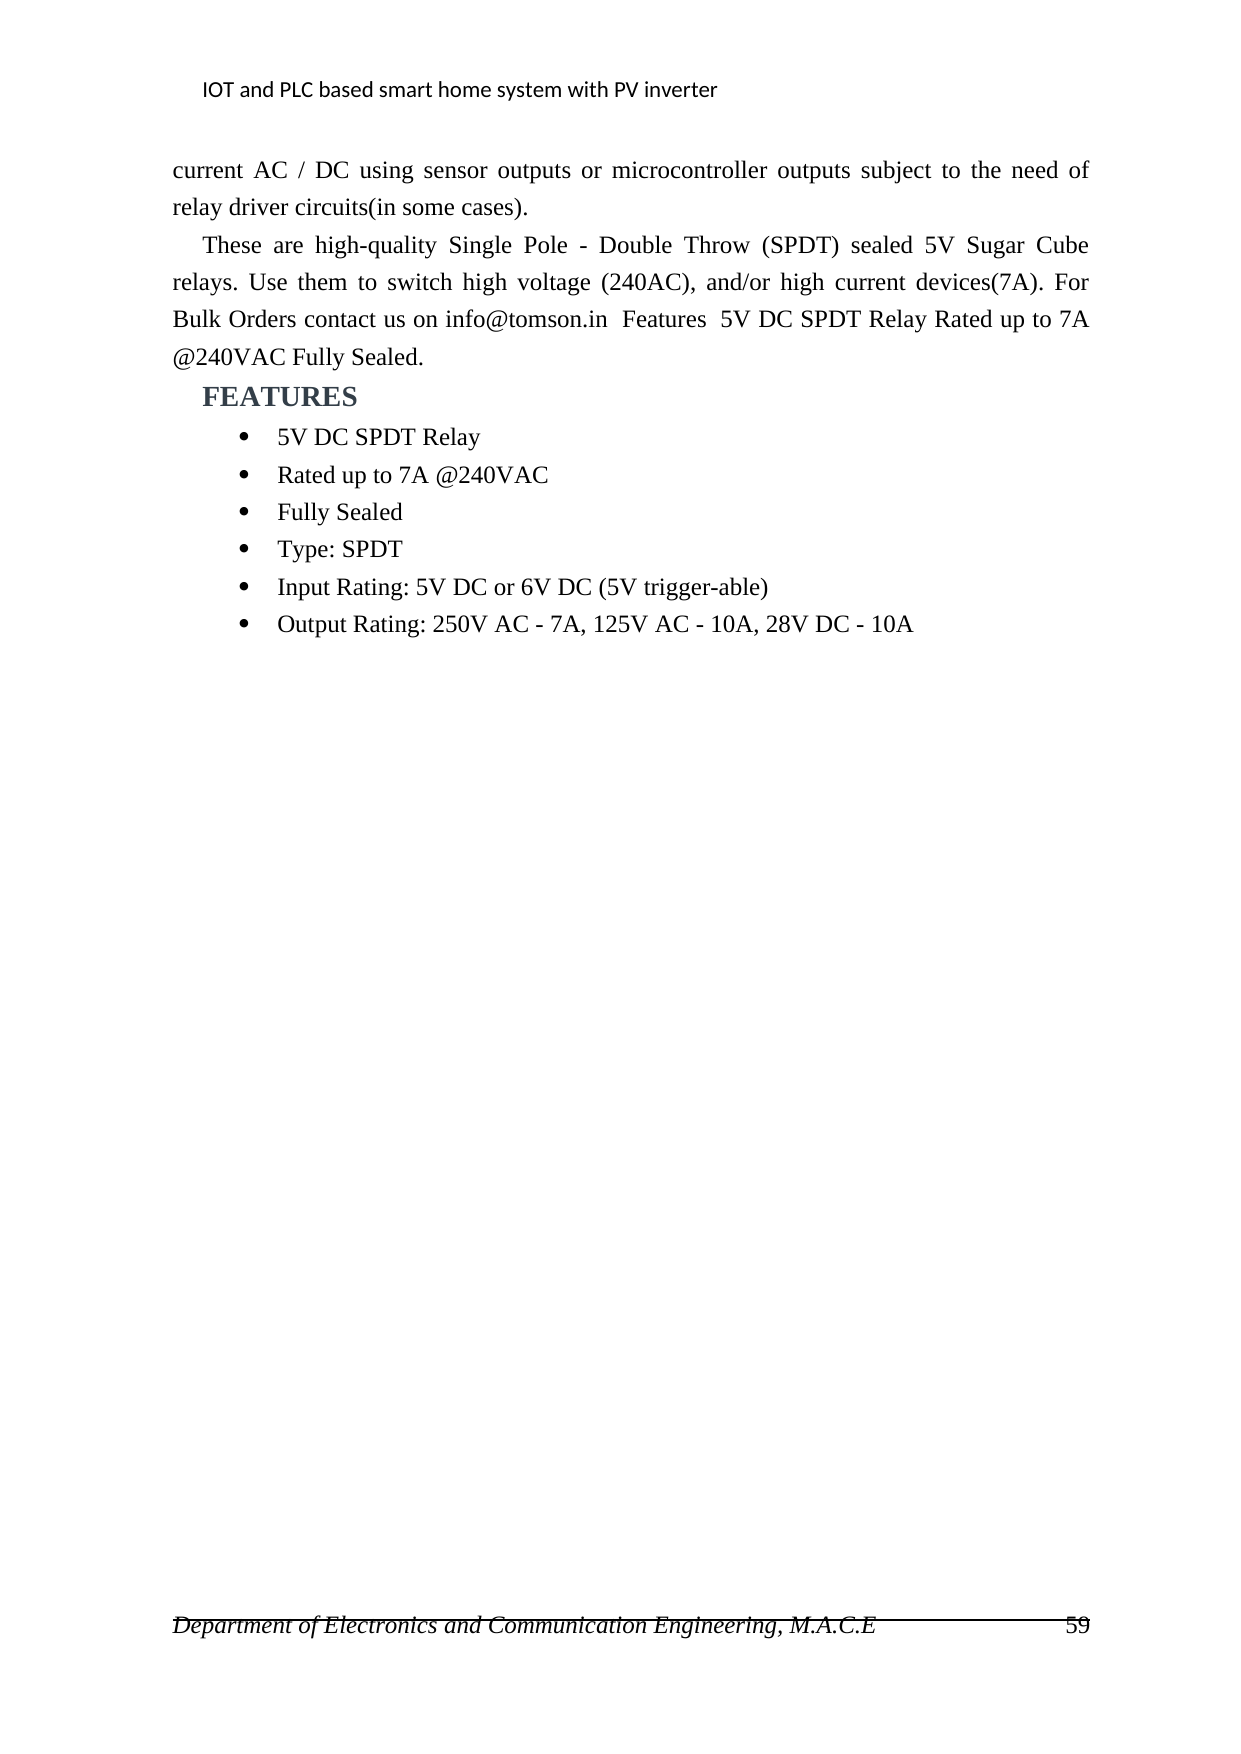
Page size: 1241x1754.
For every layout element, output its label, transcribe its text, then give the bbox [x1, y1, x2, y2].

list Fully Sealed [239, 497, 1090, 526]
text FEATURES [172, 379, 1090, 412]
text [172, 155, 1090, 221]
list Type: SPDT [239, 534, 1090, 563]
list Input Rating: 5V DC or 6V DC (5V trigger-able) [239, 572, 1090, 600]
list Rated up to 7A @240VAC [239, 460, 1090, 488]
list 5V DC SPDT Relay [239, 422, 1090, 451]
list Output Rating: 250V AC - 7A, 125V AC - 10A, 28V DC - 10A [239, 609, 1090, 638]
text These are high-quality Single Pole - Double Throw (SPDT) sealed 5V Sugar Cube relays. Use them to switch high voltage (240AC), and/or high current devices(7A). For Bulk Orders contact us on info@tomson.in Features 5V DC SPDT Relay Rated up to 7A @240VAC Fully Sealed. [172, 230, 1090, 370]
